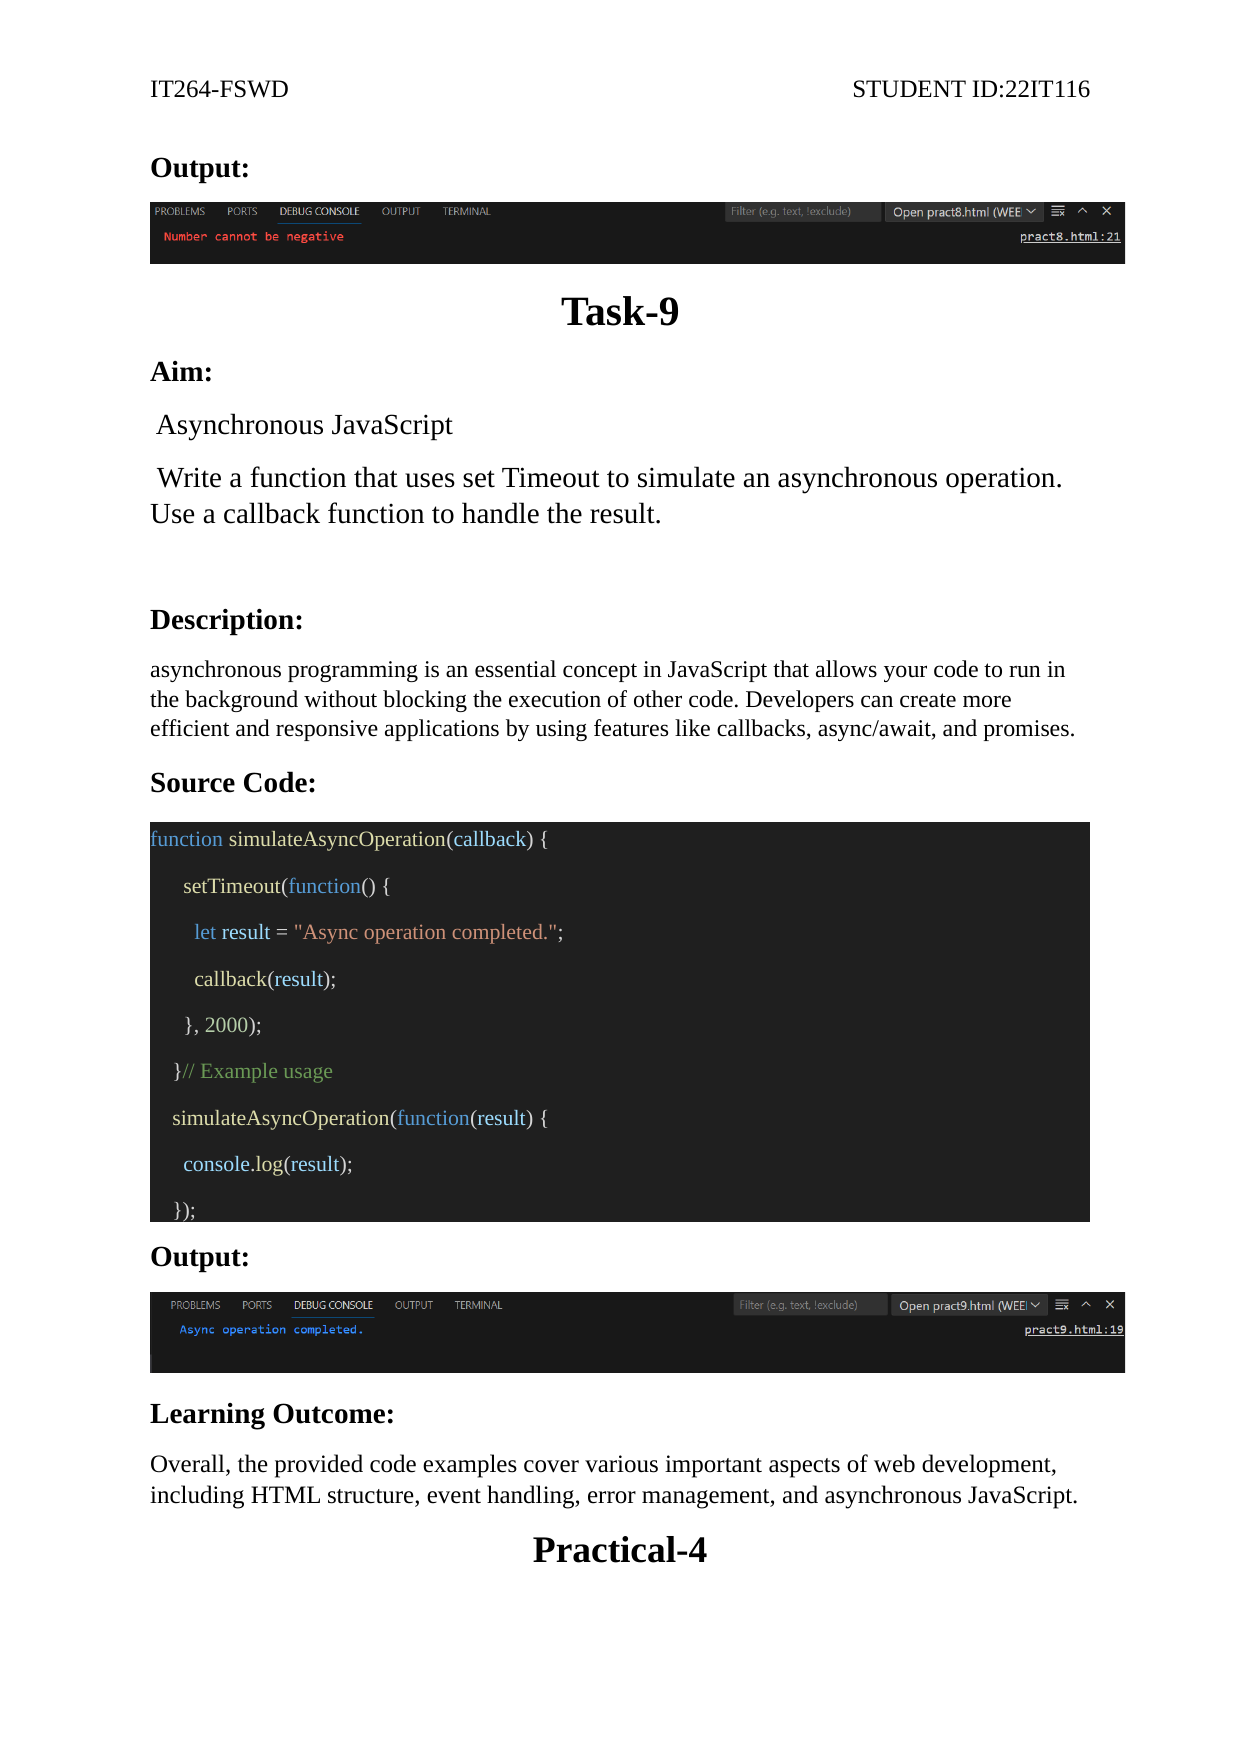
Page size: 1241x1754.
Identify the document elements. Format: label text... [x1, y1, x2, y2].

text console.log(result); [150, 1146, 1090, 1176]
picture [150, 202, 1125, 264]
text Source Code: [150, 765, 1090, 798]
picture [150, 1292, 1125, 1373]
text setTimeout(function() { [150, 868, 1090, 898]
text Output: [150, 1239, 1090, 1273]
text Learning Outcome: [150, 1396, 1090, 1430]
text function simulateAsyncOperation(callback) { [150, 822, 1090, 852]
text let result = "Async operation completed."; [150, 915, 1090, 944]
text Write a function that uses set Timeout to simulate an asynchronous operation. Use a callback function to handle the result. [150, 460, 1090, 530]
text Task-9 [150, 286, 1090, 334]
text callback(result); [150, 961, 1090, 991]
text Output: [150, 150, 1090, 183]
text asynchronous programming is an essential concept in JavaScript that allows your code to run in the background without blocking the execution of other code. Developers can create more efficient and responsive applications by using features like callbacks, async/await, and promises. [150, 655, 1090, 742]
text simulateAsyncOperation(function(result) { [150, 1100, 1090, 1130]
text Aim: [150, 354, 1090, 388]
text }, 2000); [150, 1007, 1090, 1037]
text Practical-4 [150, 1528, 1090, 1571]
text Asynchronous JavaScript [150, 407, 1090, 441]
text Description: [150, 602, 1090, 636]
text Overall, the provided code examples cover various important aspects of web development, including HTML structure, event handling, error management, and asynchronous JavaScript. [150, 1449, 1090, 1509]
text }// Example usage [150, 1054, 1090, 1083]
text }); [150, 1193, 1090, 1222]
